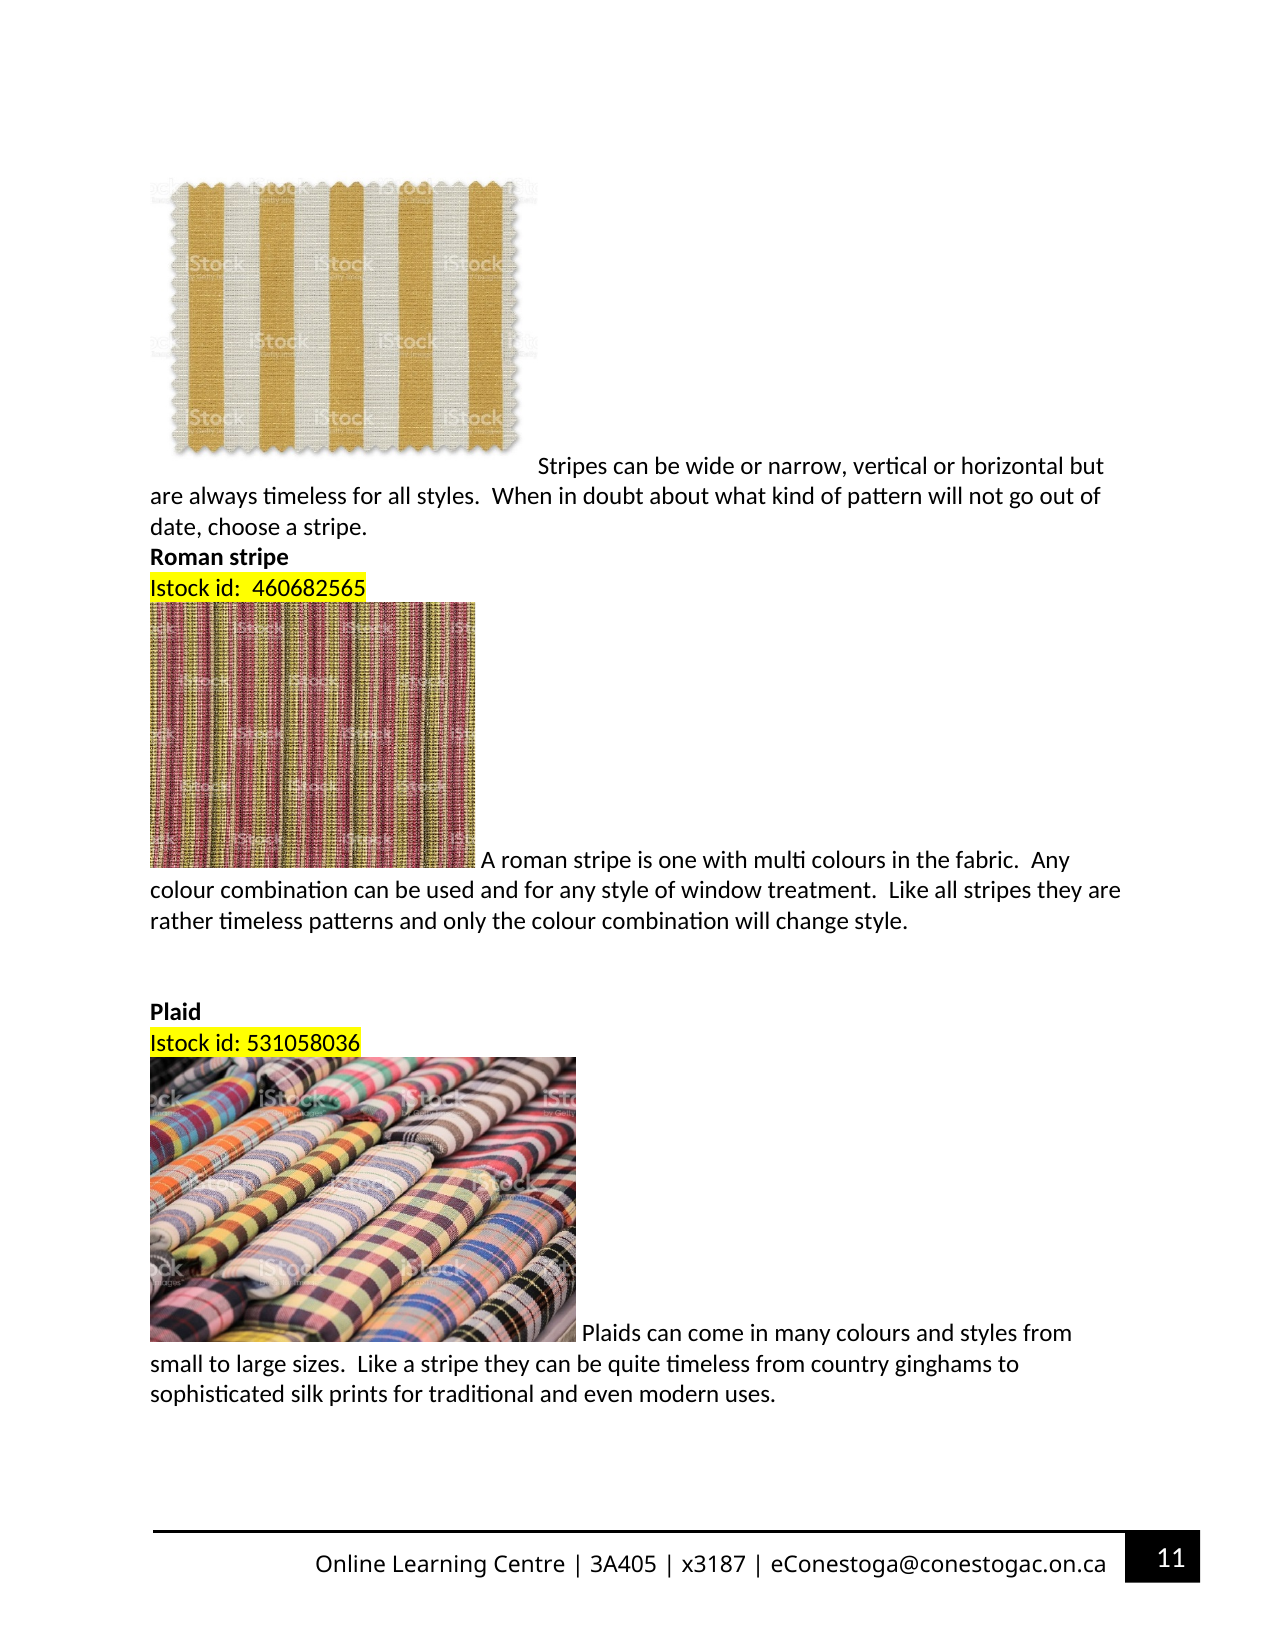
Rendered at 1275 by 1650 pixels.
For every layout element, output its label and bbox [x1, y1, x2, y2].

picture [150, 602, 476, 868]
picture [150, 1057, 576, 1342]
picture [150, 150, 538, 474]
